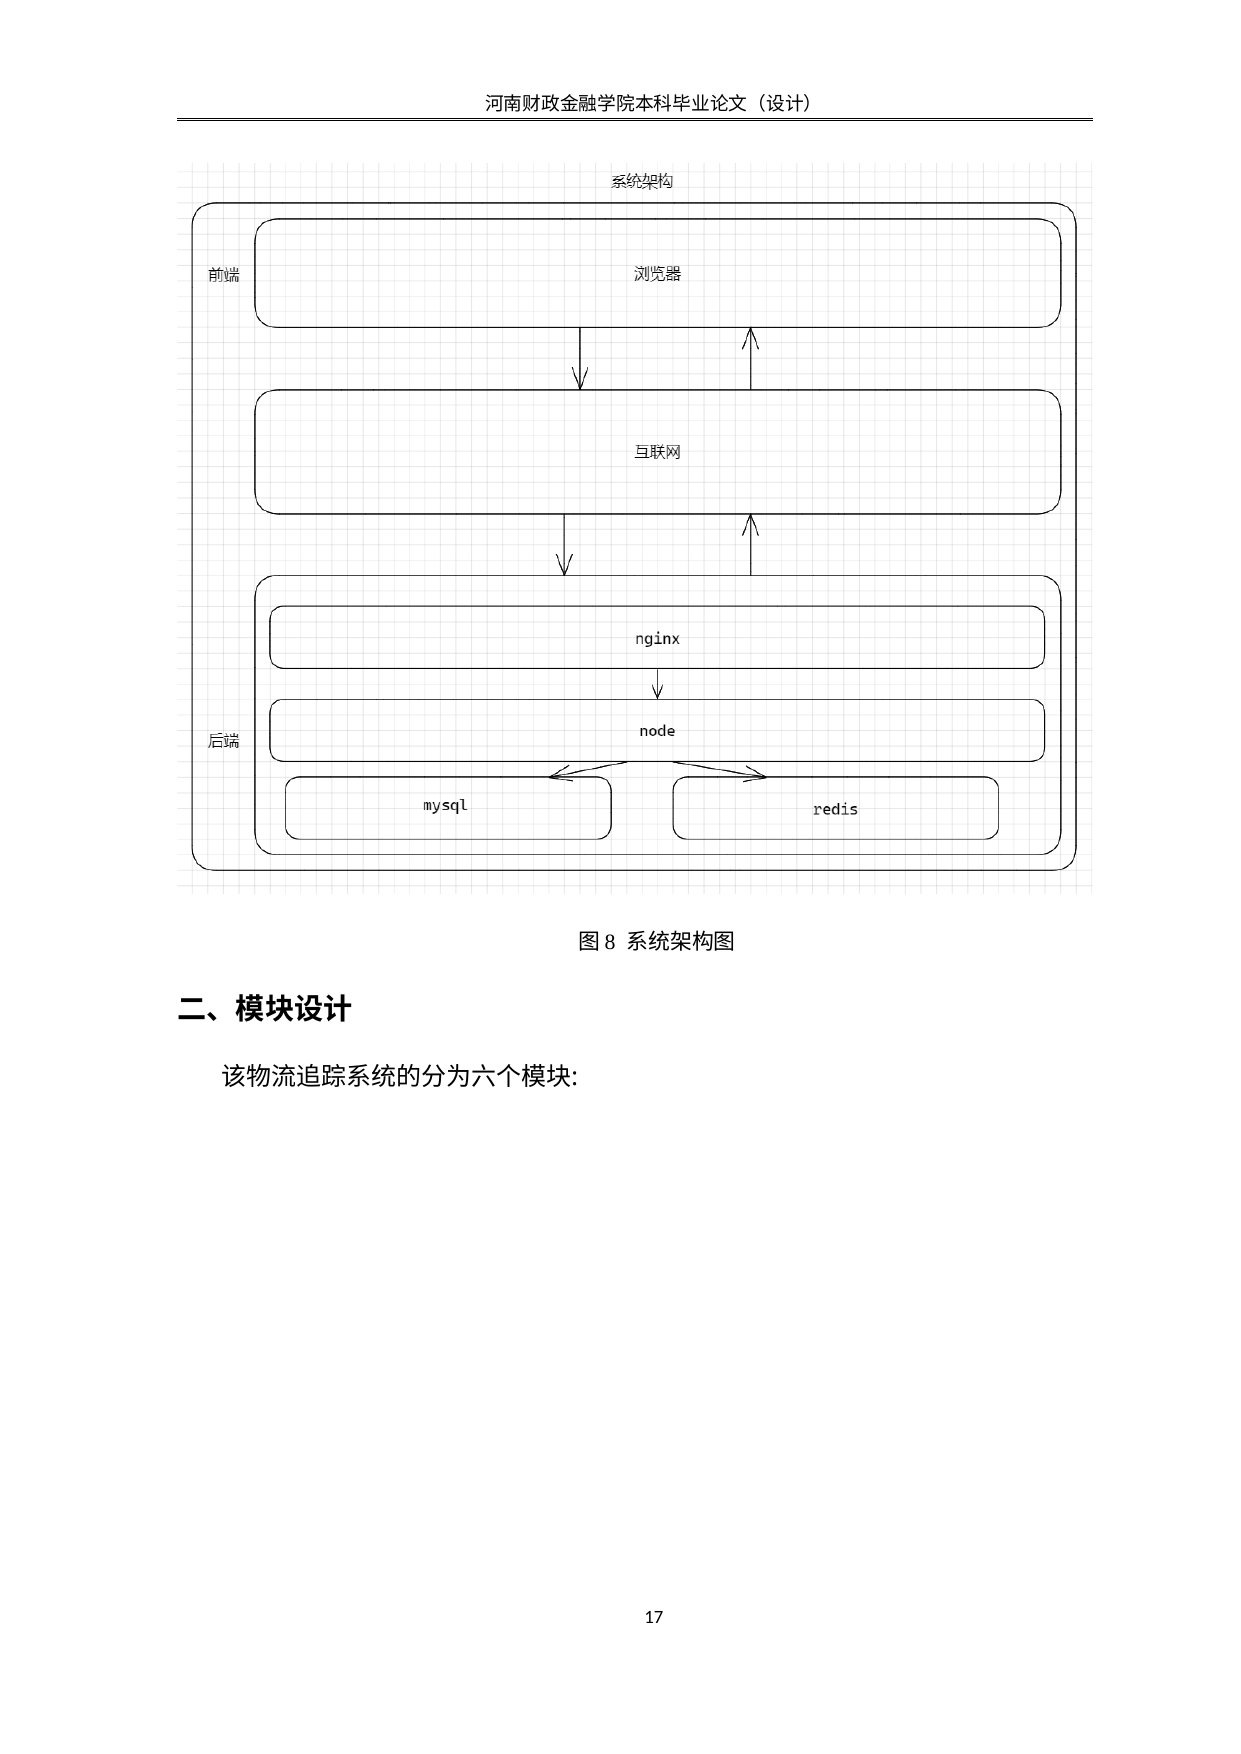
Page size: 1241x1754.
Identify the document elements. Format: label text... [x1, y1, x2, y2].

list 模块设计 [177, 972, 1093, 1040]
list 该物流追踪系统的分为六个模块: [177, 1040, 1093, 1108]
text 图8 系统架构图 [177, 923, 1093, 957]
picture [177, 163, 1093, 894]
